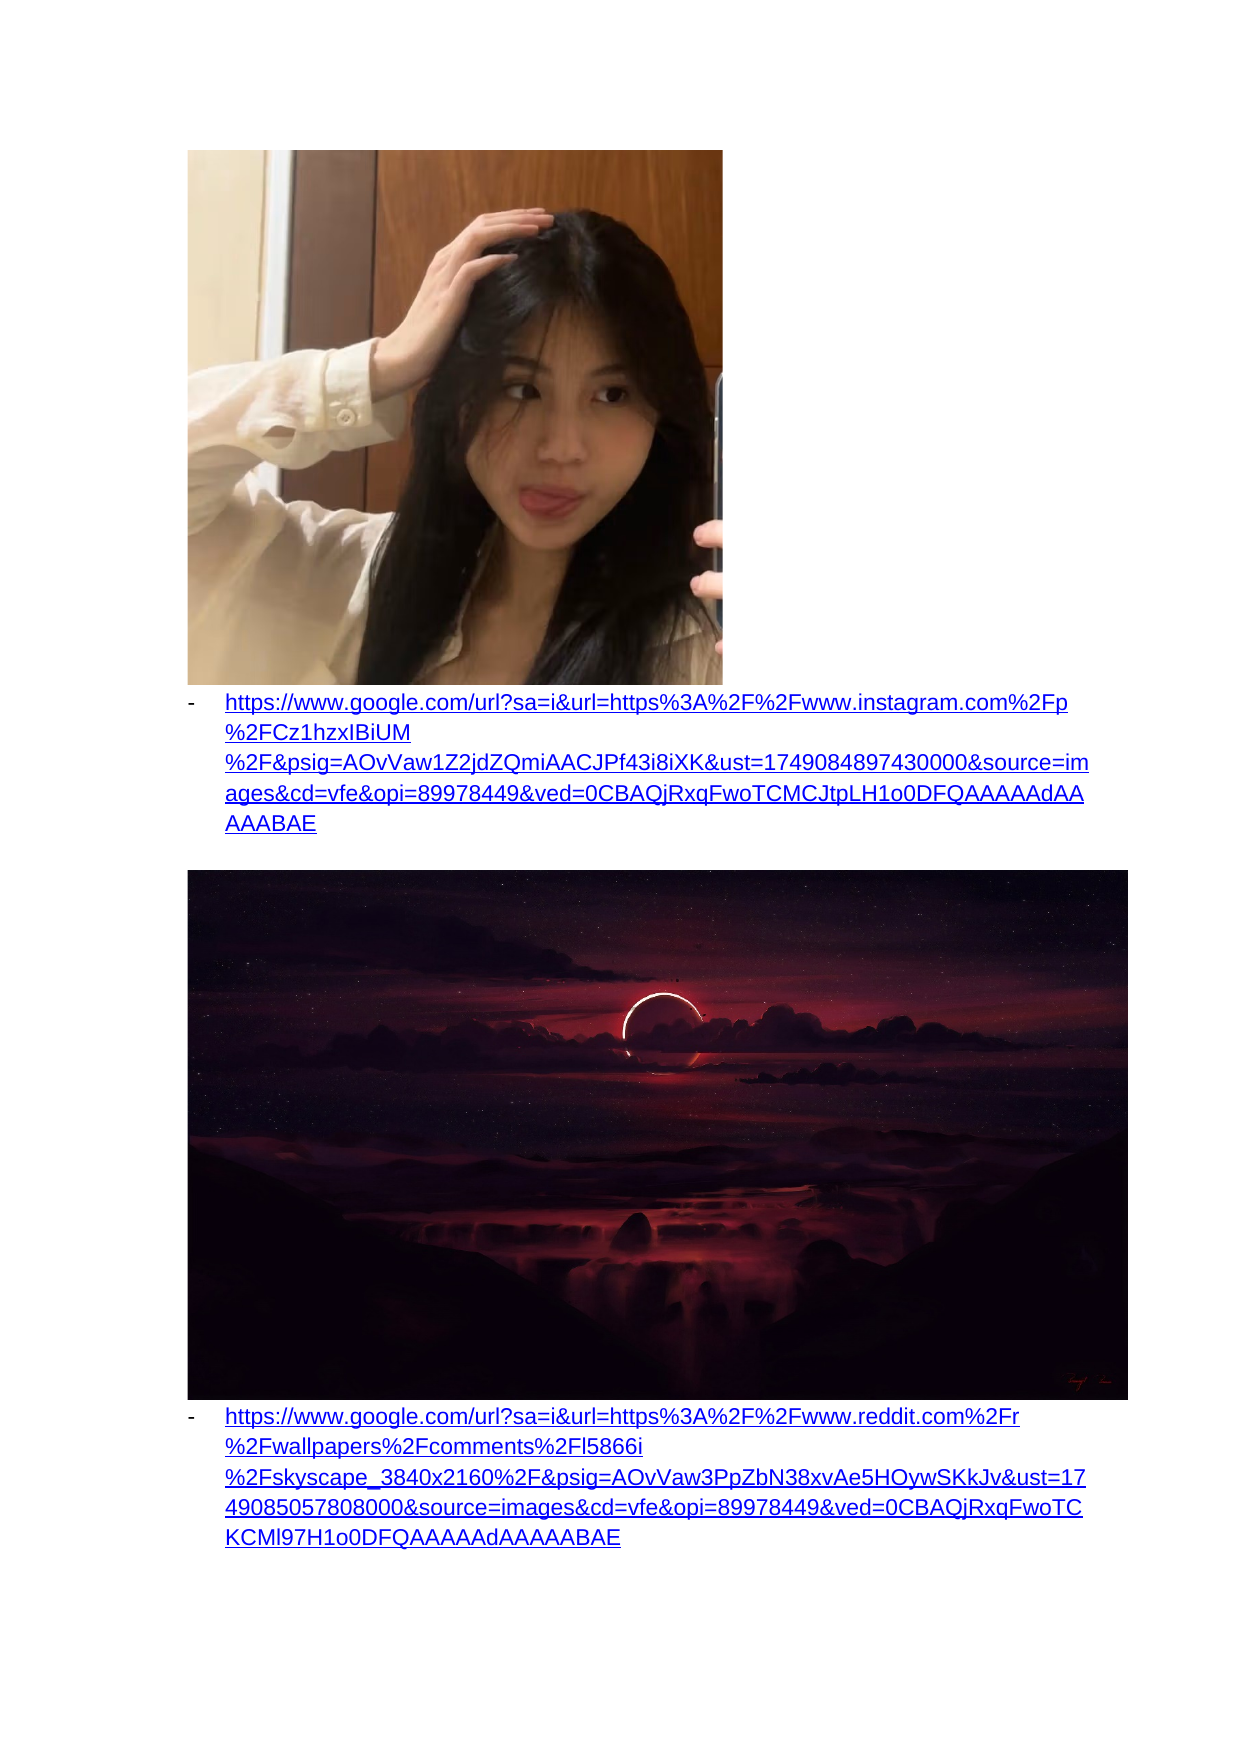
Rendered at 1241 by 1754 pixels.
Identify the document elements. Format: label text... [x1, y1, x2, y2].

list https://www.google.com/url?sa=i&url=https%3A%2F%2Fwww.instagram.com%2Fp%2FCz1hzxIBiUM%2F&psig=AOvVaw1Z2jdZQmiAACJPf43i8iXK&ust=1749084897430000&source=images&cd=vfe&opi=89978449&ved=0CBAQjRxqFwoTCMCJtpLH1o0DFQAAAAAdAAAAABAE [187, 689, 1090, 836]
picture [187, 150, 723, 685]
list https://www.google.com/url?sa=i&url=https%3A%2F%2Fwww.reddit.com%2Fr%2Fwallpapers%2Fcomments%2Fl5866i%2Fskyscape_3840x2160%2F&psig=AOvVaw3PpZbN38xvAe5HOywSKkJv&ust=1749085057808000&source=images&cd=vfe&opi=89978449&ved=0CBAQjRxqFwoTCKCMl97H1o0DFQAAAAAdAAAAABAE [187, 1403, 1090, 1550]
picture [187, 870, 1128, 1400]
